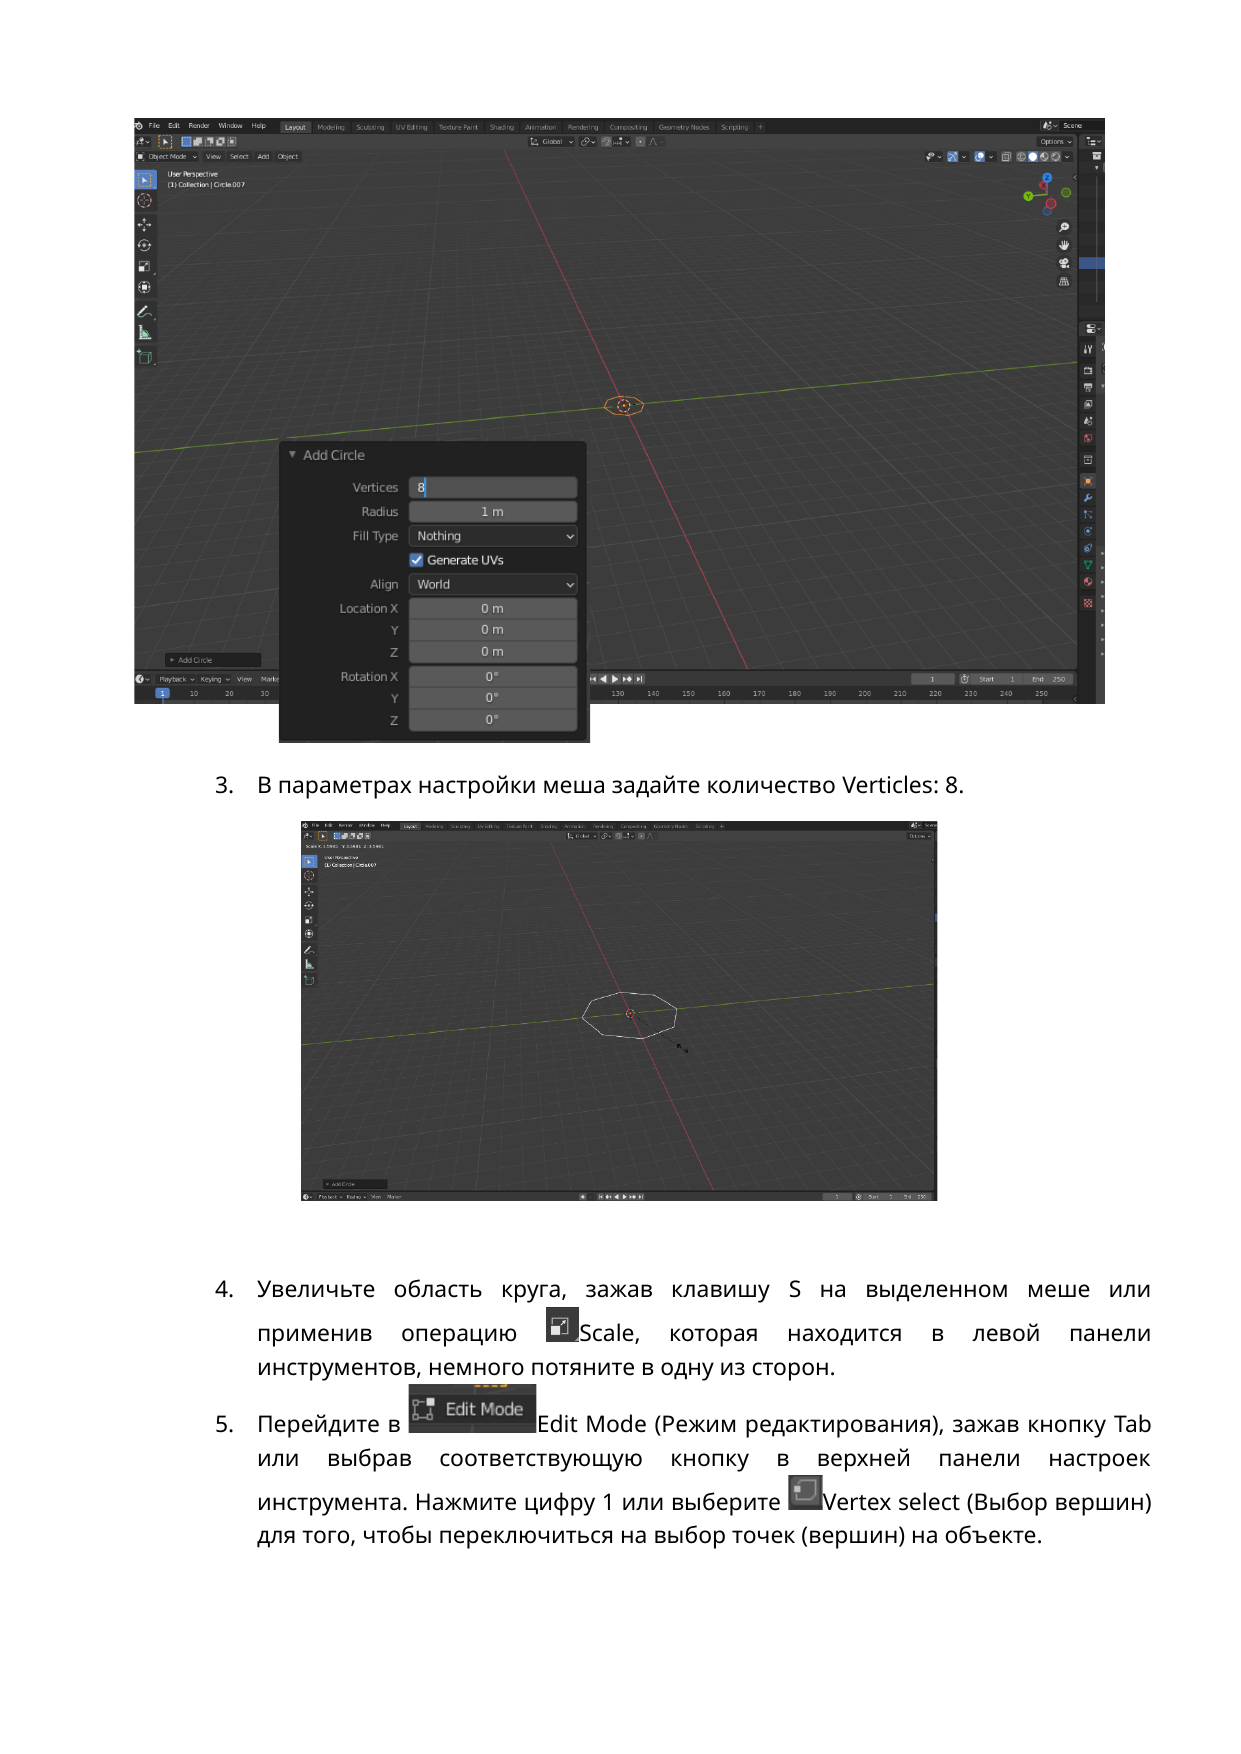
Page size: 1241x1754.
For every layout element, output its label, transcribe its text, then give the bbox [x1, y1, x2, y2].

picture [299, 821, 937, 1199]
list Перейдите в Edit Mode (Режим редактирования), зажав кнопку Tab или выбрав соответствующую кнопку в верхней панели настроек инструмента. Нажмите цифру 1 или выберите Vertex select (Выбор вершин) для того, чтобы переключиться на выбор точек (вершин) на объекте. [215, 1384, 1152, 1551]
picture [408, 1384, 537, 1433]
list Увеличьте область круга, зажав клавишу S на выделенном меше или применив операцию Scale, которая находится в левой панели инструментов, немного потяните в одну из сторон. [215, 1273, 1152, 1382]
picture [132, 118, 1104, 742]
picture [788, 1475, 823, 1510]
list В параметрах настройки меша задайте количество Verticles: 8. [215, 769, 1152, 800]
picture [546, 1307, 579, 1342]
